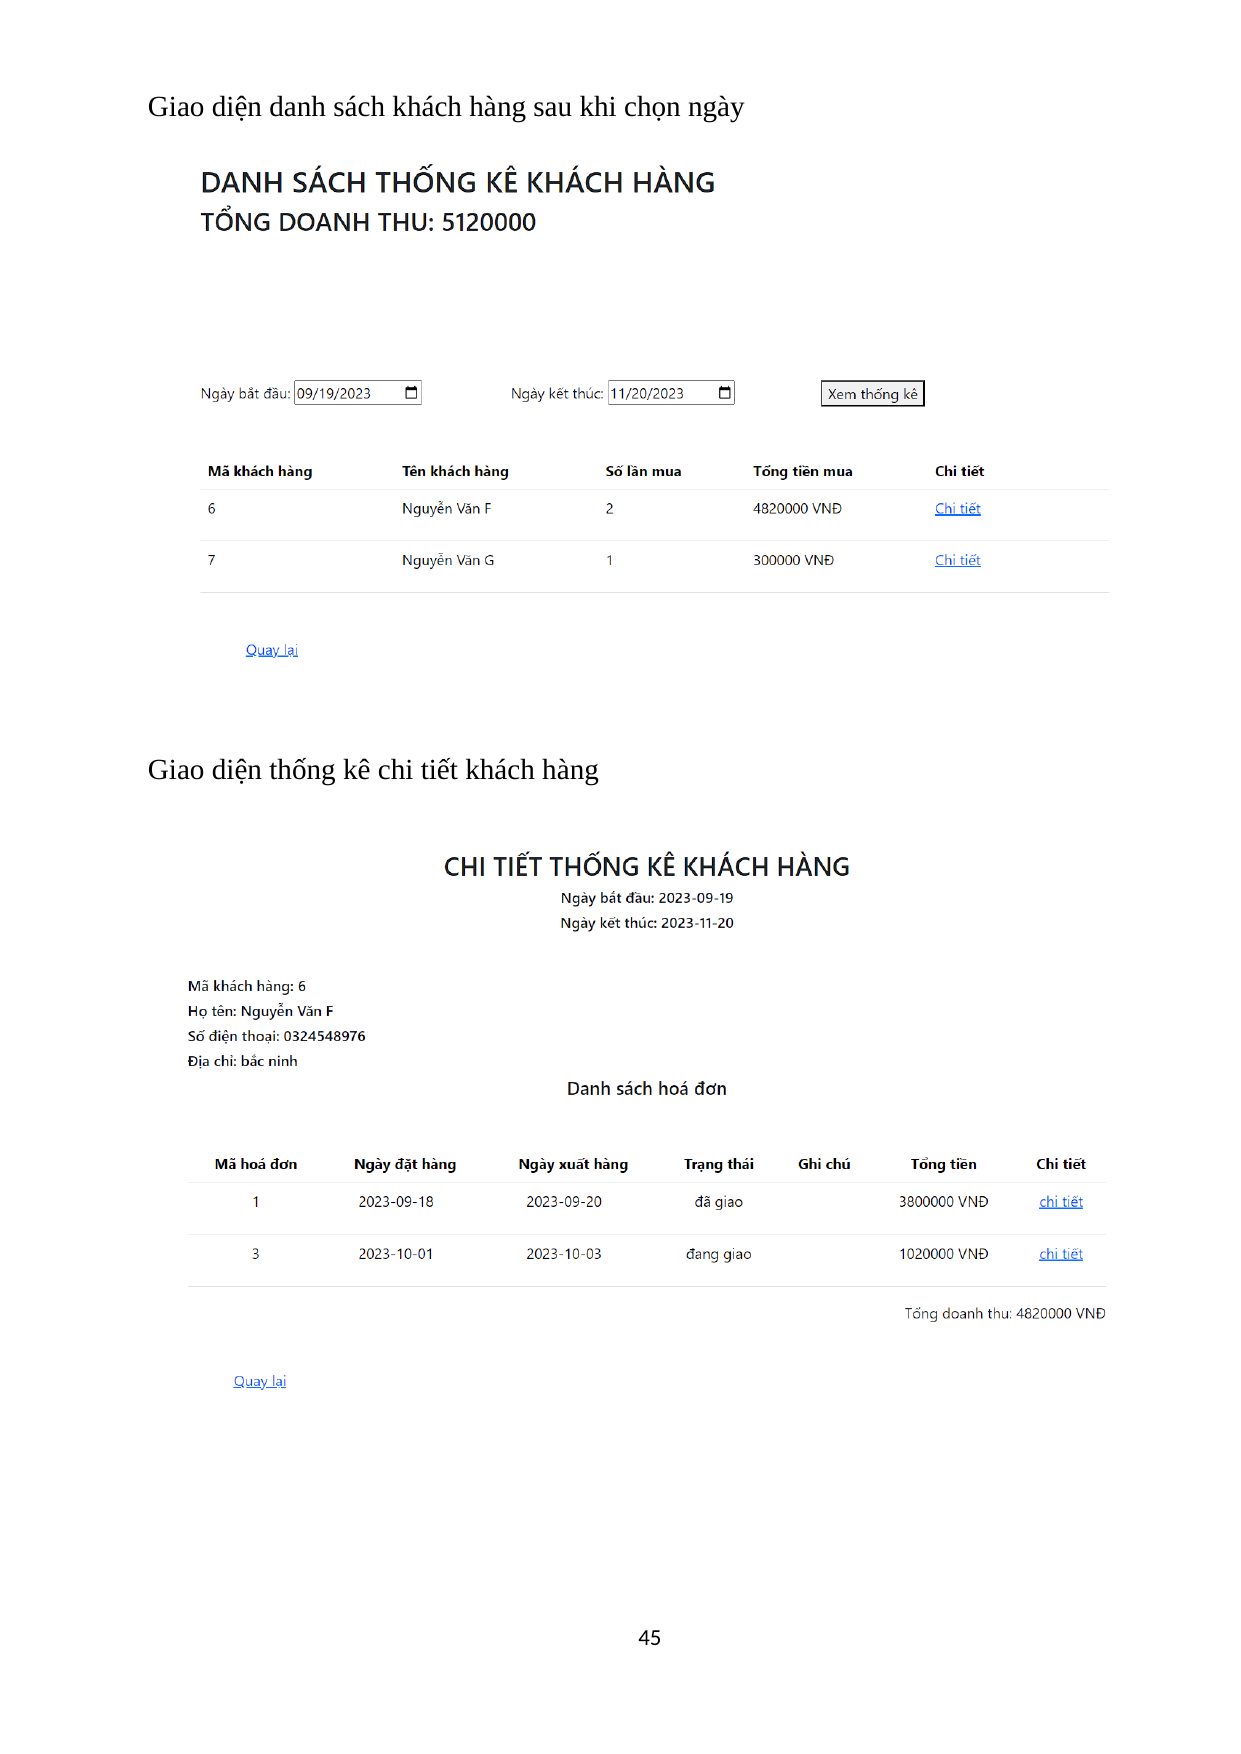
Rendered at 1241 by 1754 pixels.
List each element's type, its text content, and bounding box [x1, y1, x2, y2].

picture [147, 819, 1152, 1435]
picture [147, 155, 1152, 722]
text Giao diện thống kê chi tiết khách hàng [148, 752, 1152, 786]
text Giao diện danh sách khách hàng sau khi chọn ngày [148, 89, 1152, 122]
